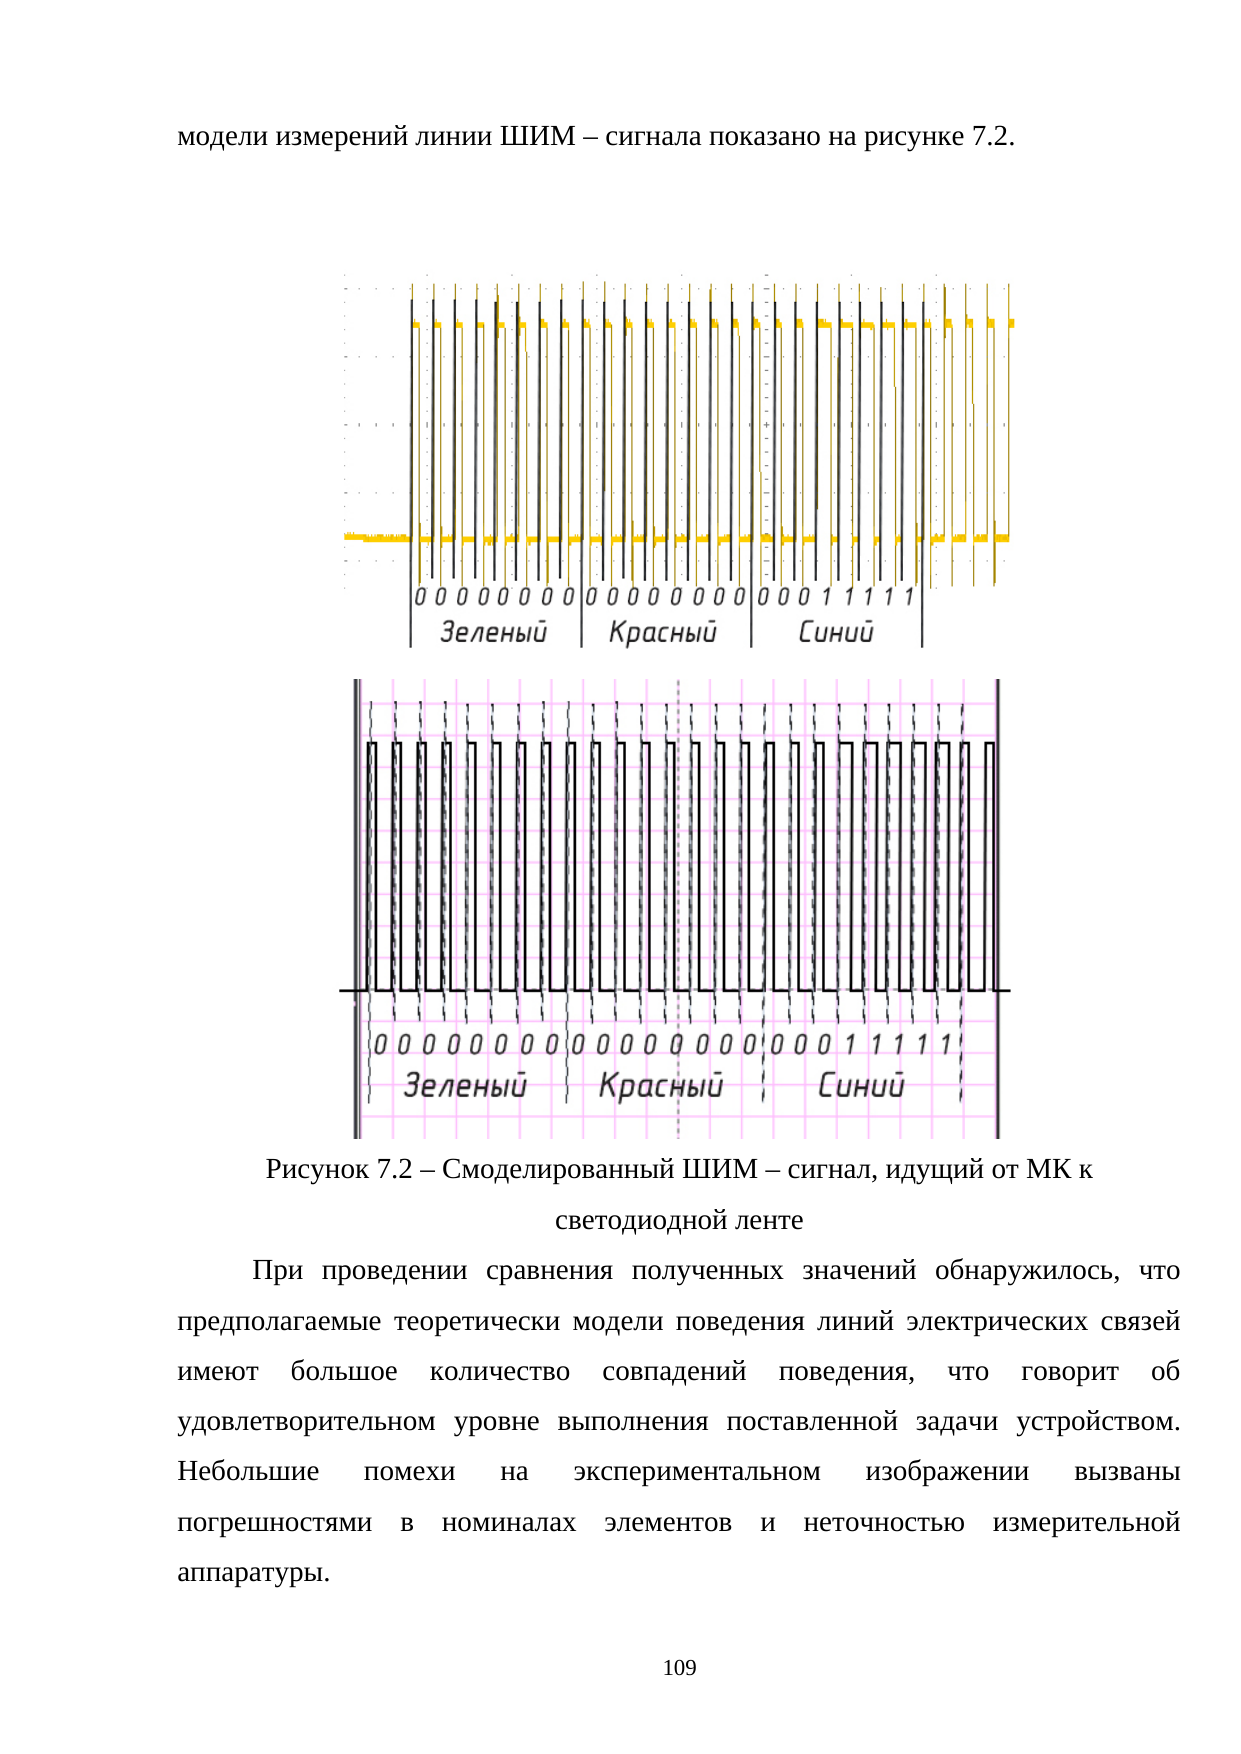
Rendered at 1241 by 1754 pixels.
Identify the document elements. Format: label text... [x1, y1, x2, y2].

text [177, 118, 1182, 152]
text Рисунок 7.2 – Смоделированный ШИМ – сигнал, идущий от МК к светодиодной ленте [177, 1152, 1182, 1236]
text При проведении сравнения полученных значений обнаружилось, что предполагаемые теоретически модели поведения линий электрических связей имеют большое количество совпадений поведения, что говорит об удовлетворительном уровне выполнения поставленной задачи устройством. Небольшие помехи на экспериментальном изображении вызваны погрешностями в номиналах элементов и неточностью измерительной аппаратуры. [177, 1252, 1182, 1588]
picture [291, 679, 1067, 1139]
picture [344, 269, 1015, 667]
